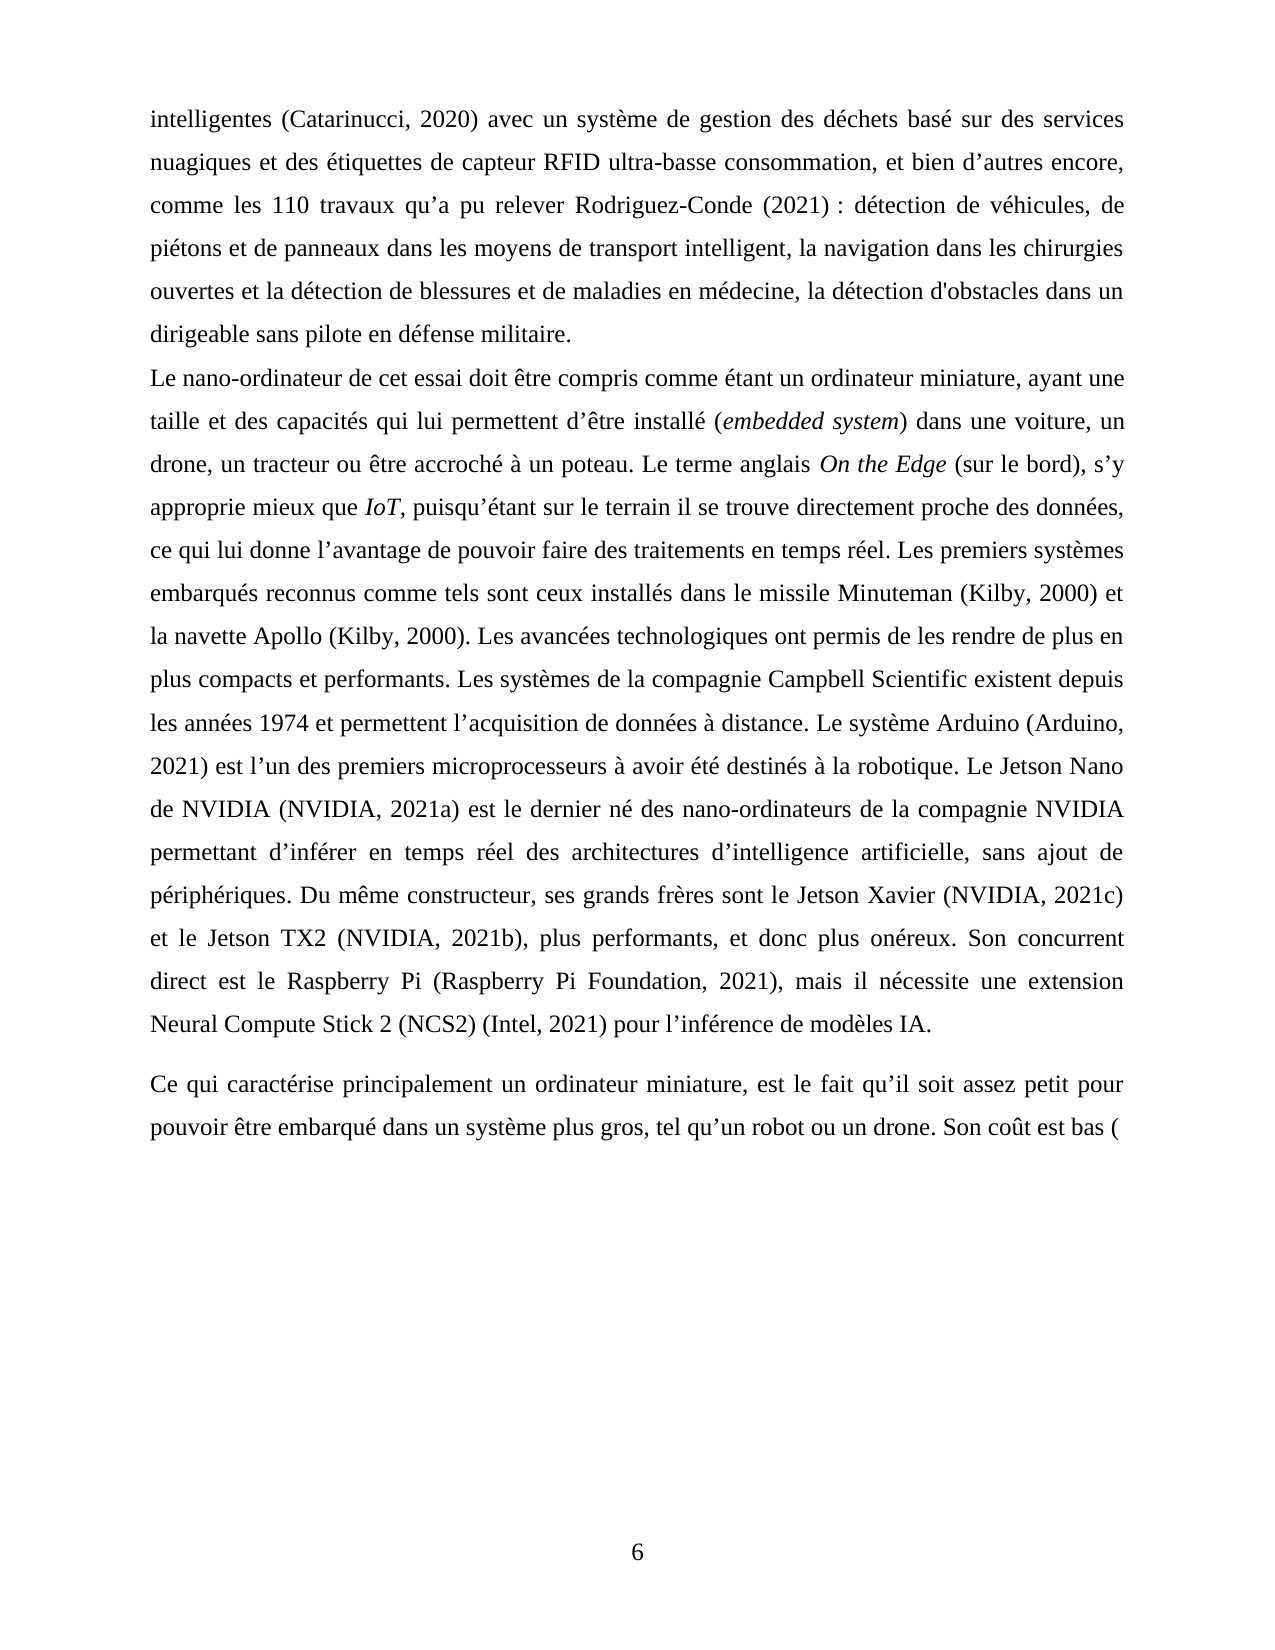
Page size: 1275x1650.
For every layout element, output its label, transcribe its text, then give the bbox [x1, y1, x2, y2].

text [150, 104, 1125, 348]
text Le nano-ordinateur de cet essai doit être compris comme étant un ordinateur miniature, ayant une taille et des capacités qui lui permettent d’être installé (embedded system) dans une voiture, un drone, un tracteur ou être accroché à un poteau. Le terme anglais On the Edge (sur le bord), s’y approprie mieux que IoT, puisqu’étant sur le terrain il se trouve directement proche des données, ce qui lui donne l’avantage de pouvoir faire des traitements en temps réel. Les premiers systèmes embarqués reconnus comme tels sont ceux installés dans le missile Minuteman (Kilby, 2000) et la navette Apollo (Kilby, 2000). Les avancées technologiques ont permis de les rendre de plus en plus compacts et performants. Les systèmes de la compagnie Campbell Scientific existent depuis les années 1974 et permettent l’acquisition de données à distance. Le système Arduino (Arduino, 2021) est l’un des premiers microprocesseurs à avoir été destinés à la robotique. Le Jetson Nano de NVIDIA (NVIDIA, 2021a) est le dernier né des nano-ordinateurs de la compagnie NVIDIA permettant d’inférer en temps réel des architectures d’intelligence artificielle, sans ajout de périphériques. Du même constructeur, ses grands frères sont le Jetson Xavier (NVIDIA, 2021c) et le Jetson TX2 (NVIDIA, 2021b), plus performants, et donc plus onéreux. Son concurrent direct est le Raspberry Pi (Raspberry Pi Foundation, 2021), mais il nécessite une extension Neural Compute Stick 2 (NCS2) (Intel, 2021) pour l’inférence de modèles IA. [150, 363, 1125, 1038]
text Ce qui caractérise principalement un ordinateur miniature, est le fait qu’il soit assez petit pour pouvoir être embarqué dans un système plus gros, tel qu’un robot ou un drone. Son coût est bas ( [150, 1069, 1125, 1141]
